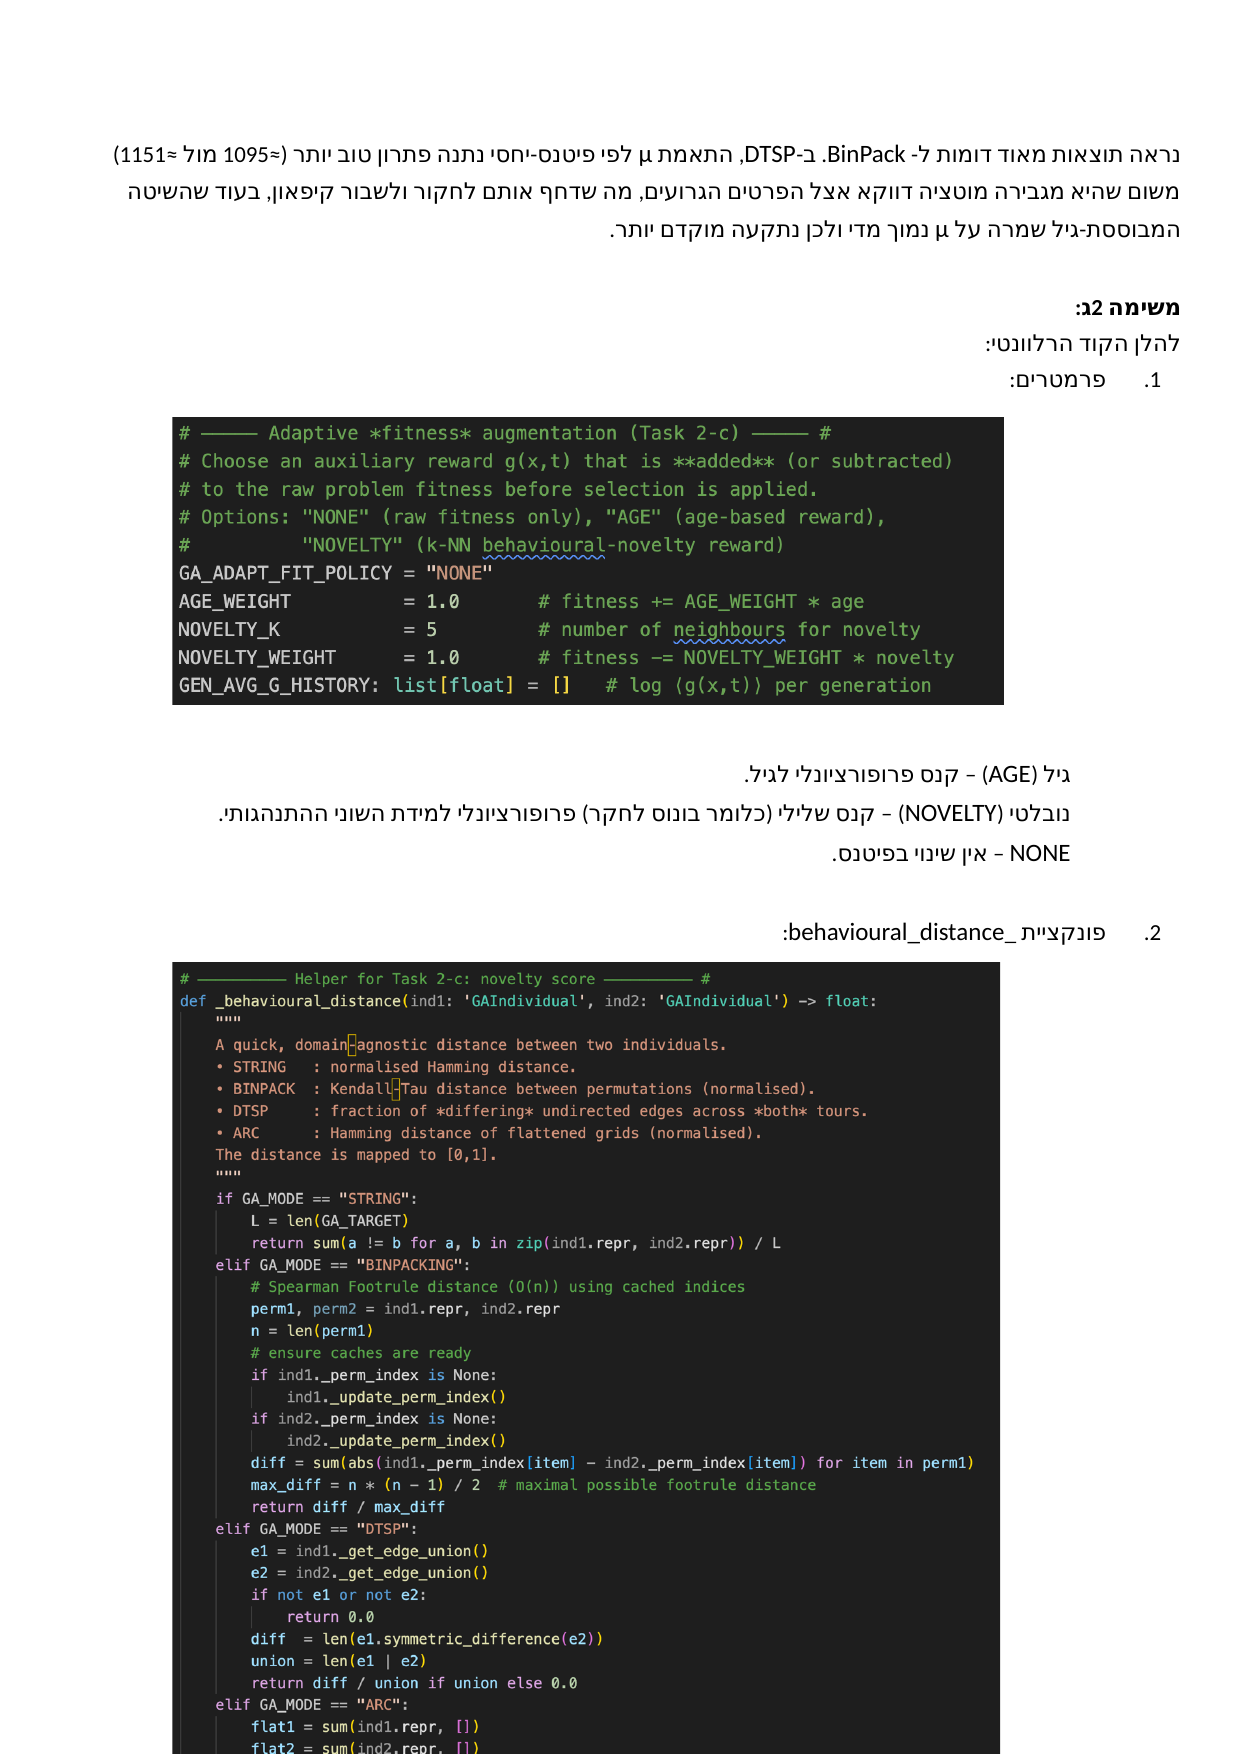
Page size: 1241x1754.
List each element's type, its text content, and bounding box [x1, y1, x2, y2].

text להלן הקוד הרלוונטי: [59, 329, 1181, 357]
text נובלטי (NOVELTY) – קנס שלילי (כלומר בונוס לחקר) פרופורציונלי למידת השוני ההתנהגותי. [59, 797, 1181, 828]
text גיל (AGE) – קנס פרופורציונלי לגיל. [59, 758, 1181, 788]
list פונקציית _behavioural_distance: [59, 916, 1144, 947]
picture [172, 417, 1004, 705]
text משימה 2ג: [59, 293, 1181, 321]
text NONE – אין שינוי בפיטנס. [59, 837, 1181, 868]
picture [172, 962, 1001, 1754]
list פרמטרים: [59, 365, 1144, 393]
text נראה תוצאות מאוד דומות ל- BinPack. ב-DTSP, התאמת µ לפי פיטנס-יחסי נתנה פתרון טוב יותר (≈1095 מול ≈1151) משום שהיא מגבירה מוטציה דווקא אצל הפרטים הגרועים, מה שדחף אותם לחקור ולשבור קיפאון, בעוד שהשיטה המבוססת-גיל שמרה על µ נמוך מדי ולכן נתקעה מוקדם יותר. [59, 138, 1181, 244]
